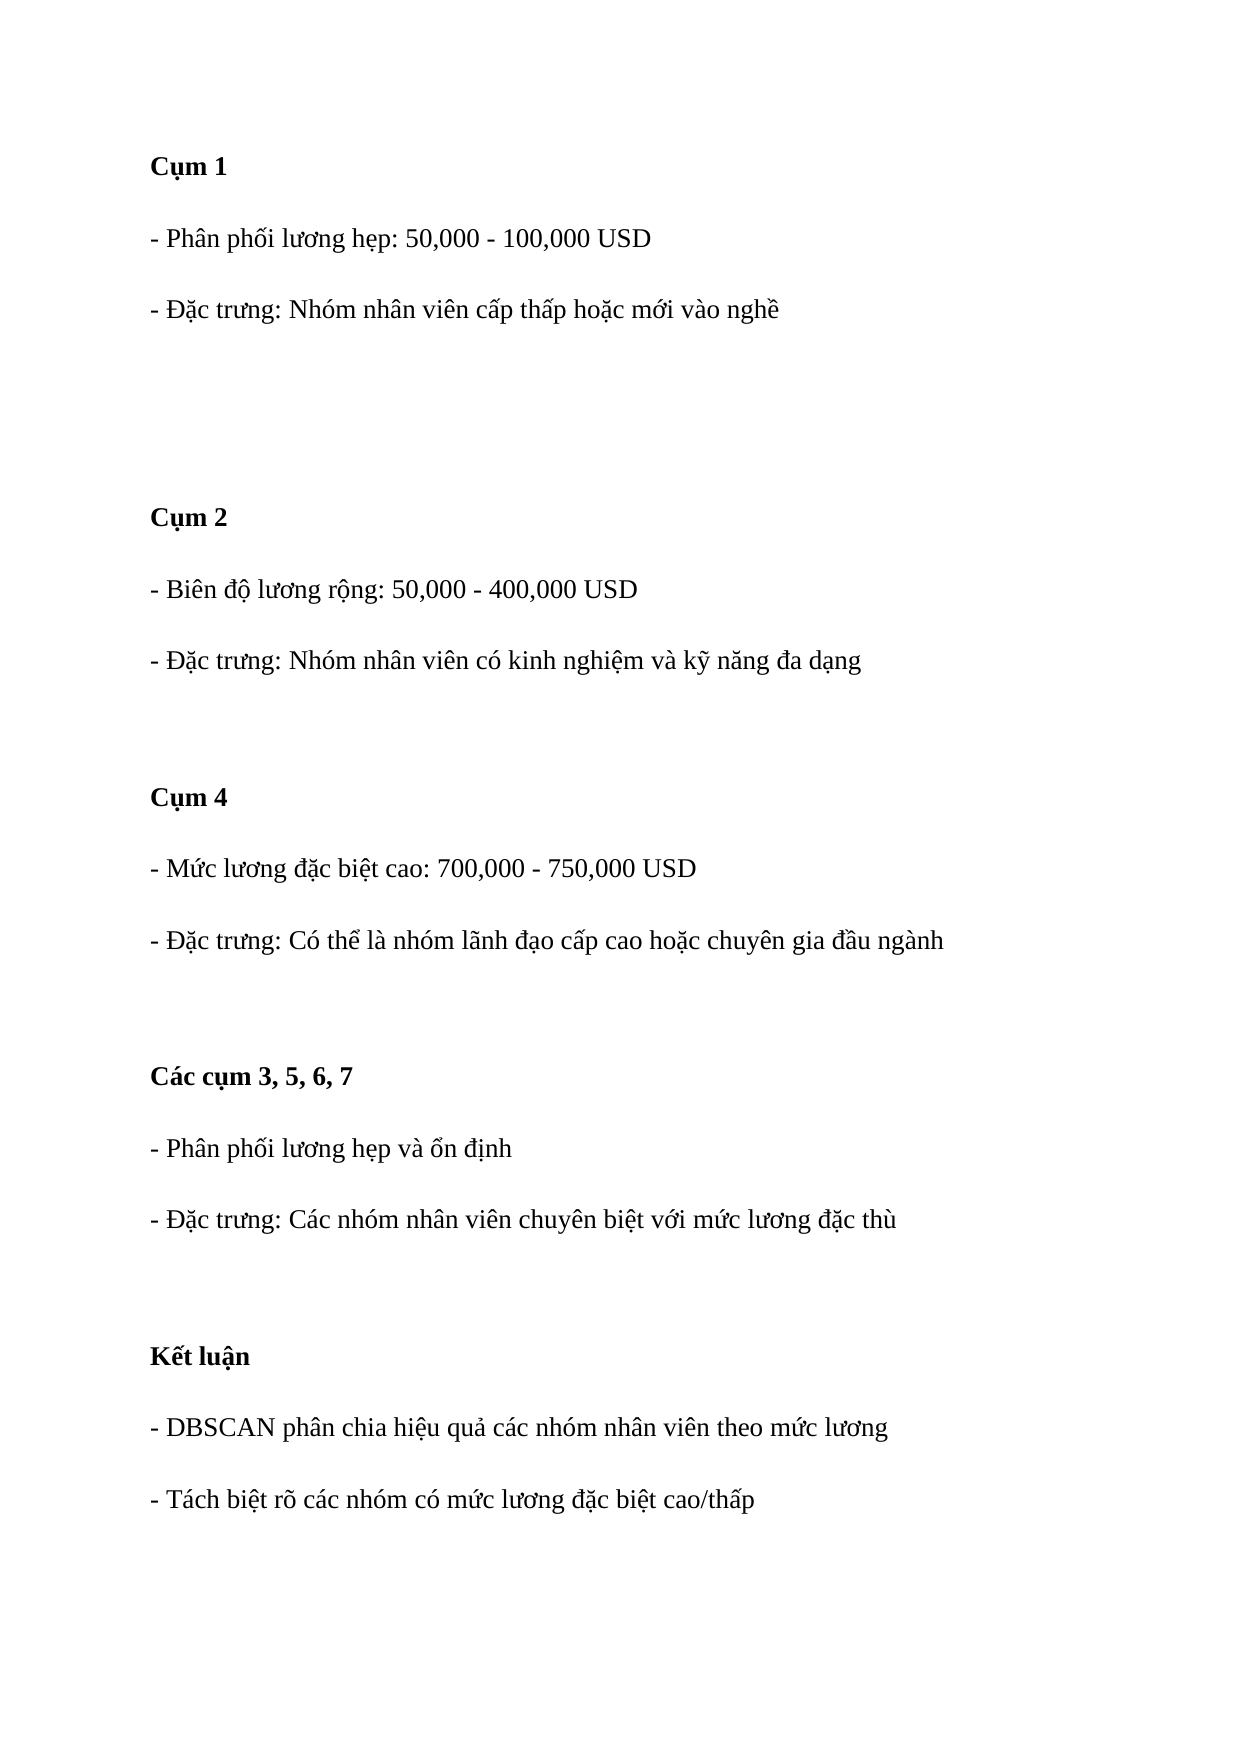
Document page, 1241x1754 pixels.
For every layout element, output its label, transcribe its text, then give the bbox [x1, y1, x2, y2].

text - Đặc trưng: Các nhóm nhân viên chuyên biệt với mức lương đặc thù [150, 1203, 1090, 1234]
text - Phân phối lương hẹp và ổn định [150, 1132, 1090, 1163]
text - Biên độ lương rộng: 50,000 - 400,000 USD [150, 573, 1090, 604]
text - Đặc trưng: Nhóm nhân viên có kinh nghiệm và kỹ năng đa dạng [150, 644, 1090, 676]
text - Đặc trưng: Có thể là nhóm lãnh đạo cấp cao hoặc chuyên gia đầu ngành [150, 924, 1090, 955]
text - Phân phối lương hẹp: 50,000 - 100,000 USD [150, 222, 1090, 253]
text - Đặc trưng: Nhóm nhân viên cấp thấp hoặc mới vào nghề [150, 293, 1090, 324]
text - DBSCAN phân chia hiệu quả các nhóm nhân viên theo mức lương [150, 1411, 1090, 1442]
text - Tách biệt rõ các nhóm có mức lương đặc biệt cao/thấp [150, 1483, 1090, 1514]
text - Mức lương đặc biệt cao: 700,000 - 750,000 USD [150, 852, 1090, 883]
text Kết luận [150, 1339, 1090, 1371]
text Cụm 4 [150, 781, 1090, 812]
text Các cụm 3, 5, 6, 7 [150, 1060, 1090, 1091]
text Cụm 2 [150, 501, 1090, 532]
text Cụm 1 [150, 150, 1090, 181]
